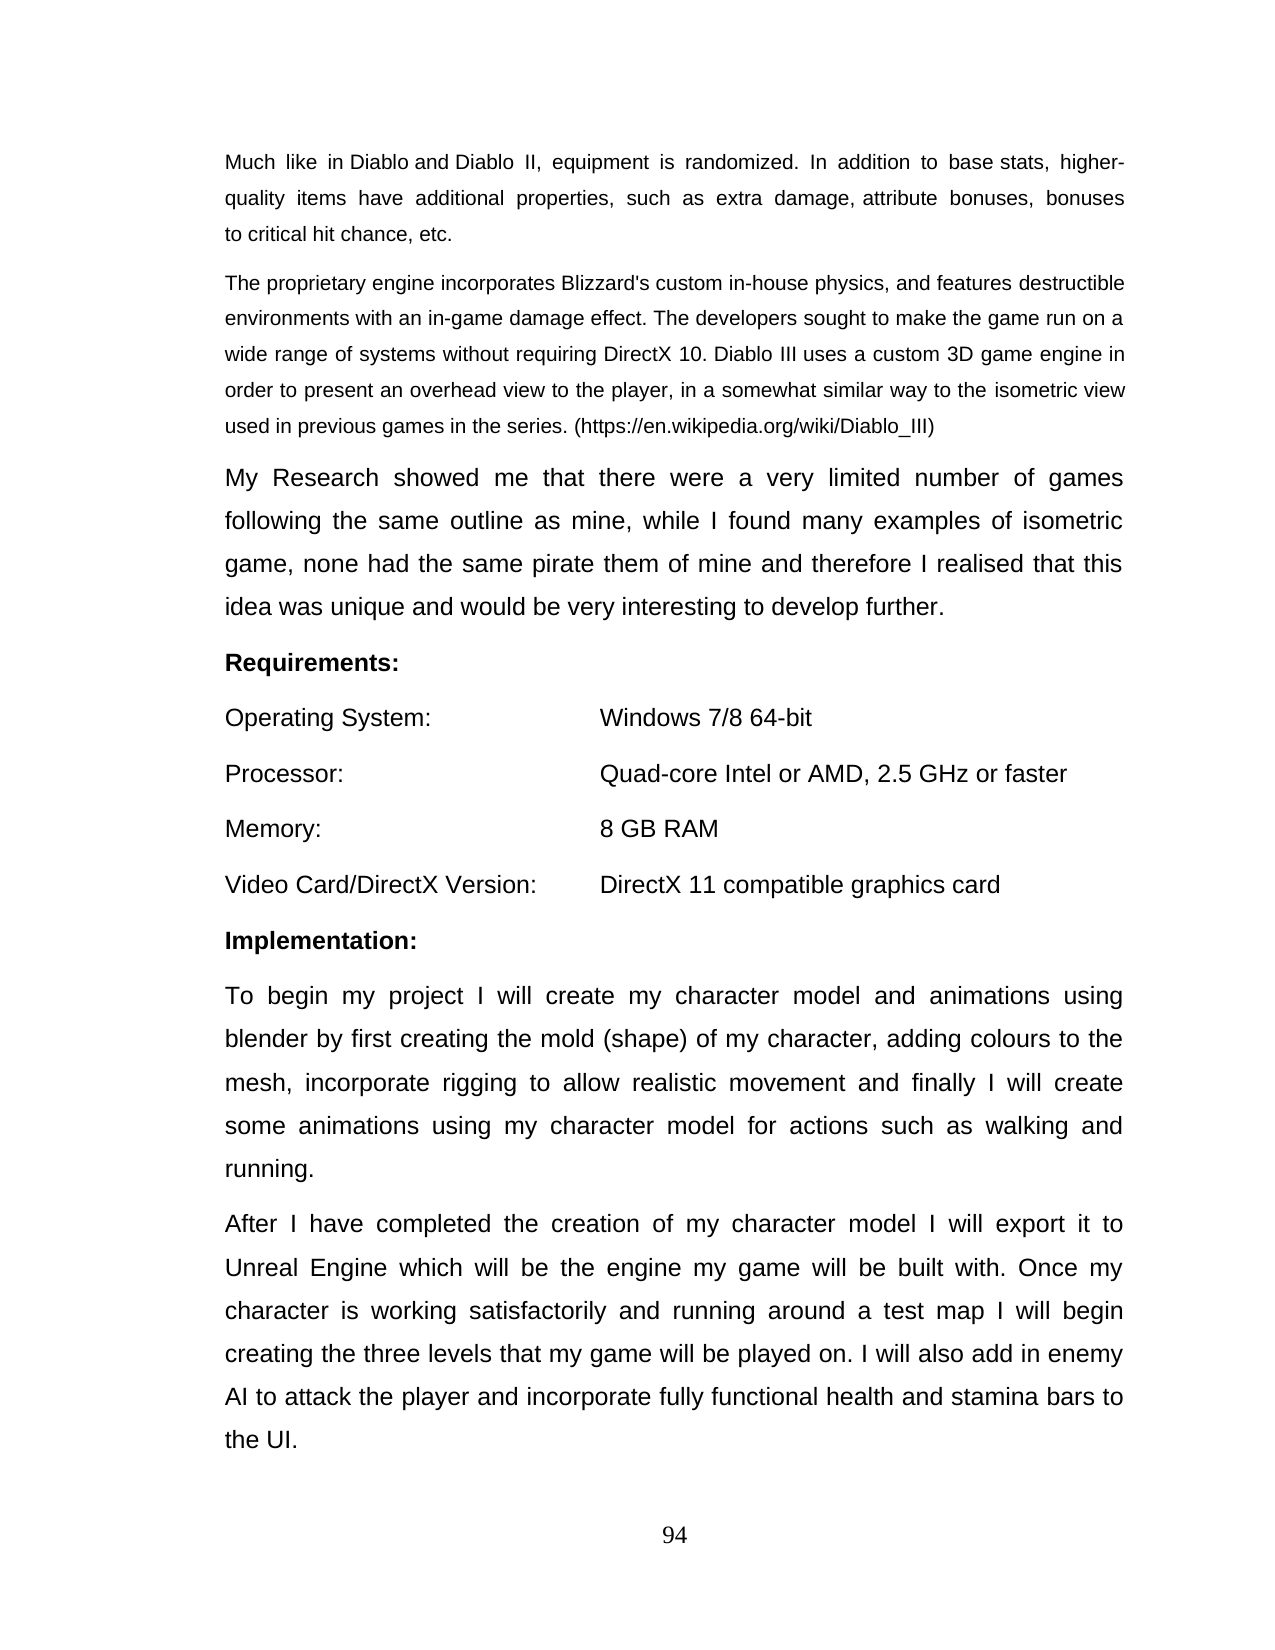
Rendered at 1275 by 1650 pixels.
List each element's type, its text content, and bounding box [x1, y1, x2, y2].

text The proprietary engine incorporates Blizzard's custom in-house physics, and features destructible environments with an in-game damage effect. The developers sought to make the game run on a wide range of systems without requiring DirectX 10. Diablo III uses a custom 3D game engine in order to present an overhead view to the player, in a somewhat similar way to the isometric view used in previous games in the series. (https://en.wikipedia.org/wiki/Diablo_III) [224, 270, 1125, 438]
text After I have completed the creation of my character model I will export it to Unreal Engine which will be the engine my game will be built with. Once my character is working satisfactorily and running around a test map I will begin creating the three levels that my game will be played on. I will also add in enemy AI to attack the player and incorporate fully functional health and stamina bars to the UI. [224, 1209, 1125, 1454]
text Video Card/DirectX Version: DirectX 11 compatible graphics card [224, 870, 1125, 899]
text Processor: Quad-core Intel or AMD, 2.5 GHz or faster [224, 759, 1125, 787]
text Memory: 8 GB RAM [224, 814, 1125, 843]
text Operating System: Windows 7/8 64-bit [224, 703, 1125, 732]
text To begin my project I will create my character model and animations using blender by first creating the mold (shape) of my character, adding colours to the mesh, incorporate rigging to allow realistic movement and finally I will create some animations using my character model for actions such as walking and running. [224, 981, 1125, 1182]
text Implementation: [224, 926, 1125, 954]
text My Research showed me that there were a very limited number of games following the same outline as mine, while I found many examples of isometric game, none had the same pirate them of mine and therefore I realised that this idea was unique and would be very interesting to develop further. [224, 462, 1125, 621]
text Much like in Diablo and Diablo II, equipment is randomized. In addition to base stats, higher-quality items have additional properties, such as extra damage, attribute bonuses, bonuses to critical hit chance, etc. [224, 150, 1125, 246]
text Requirements: [224, 647, 1125, 676]
